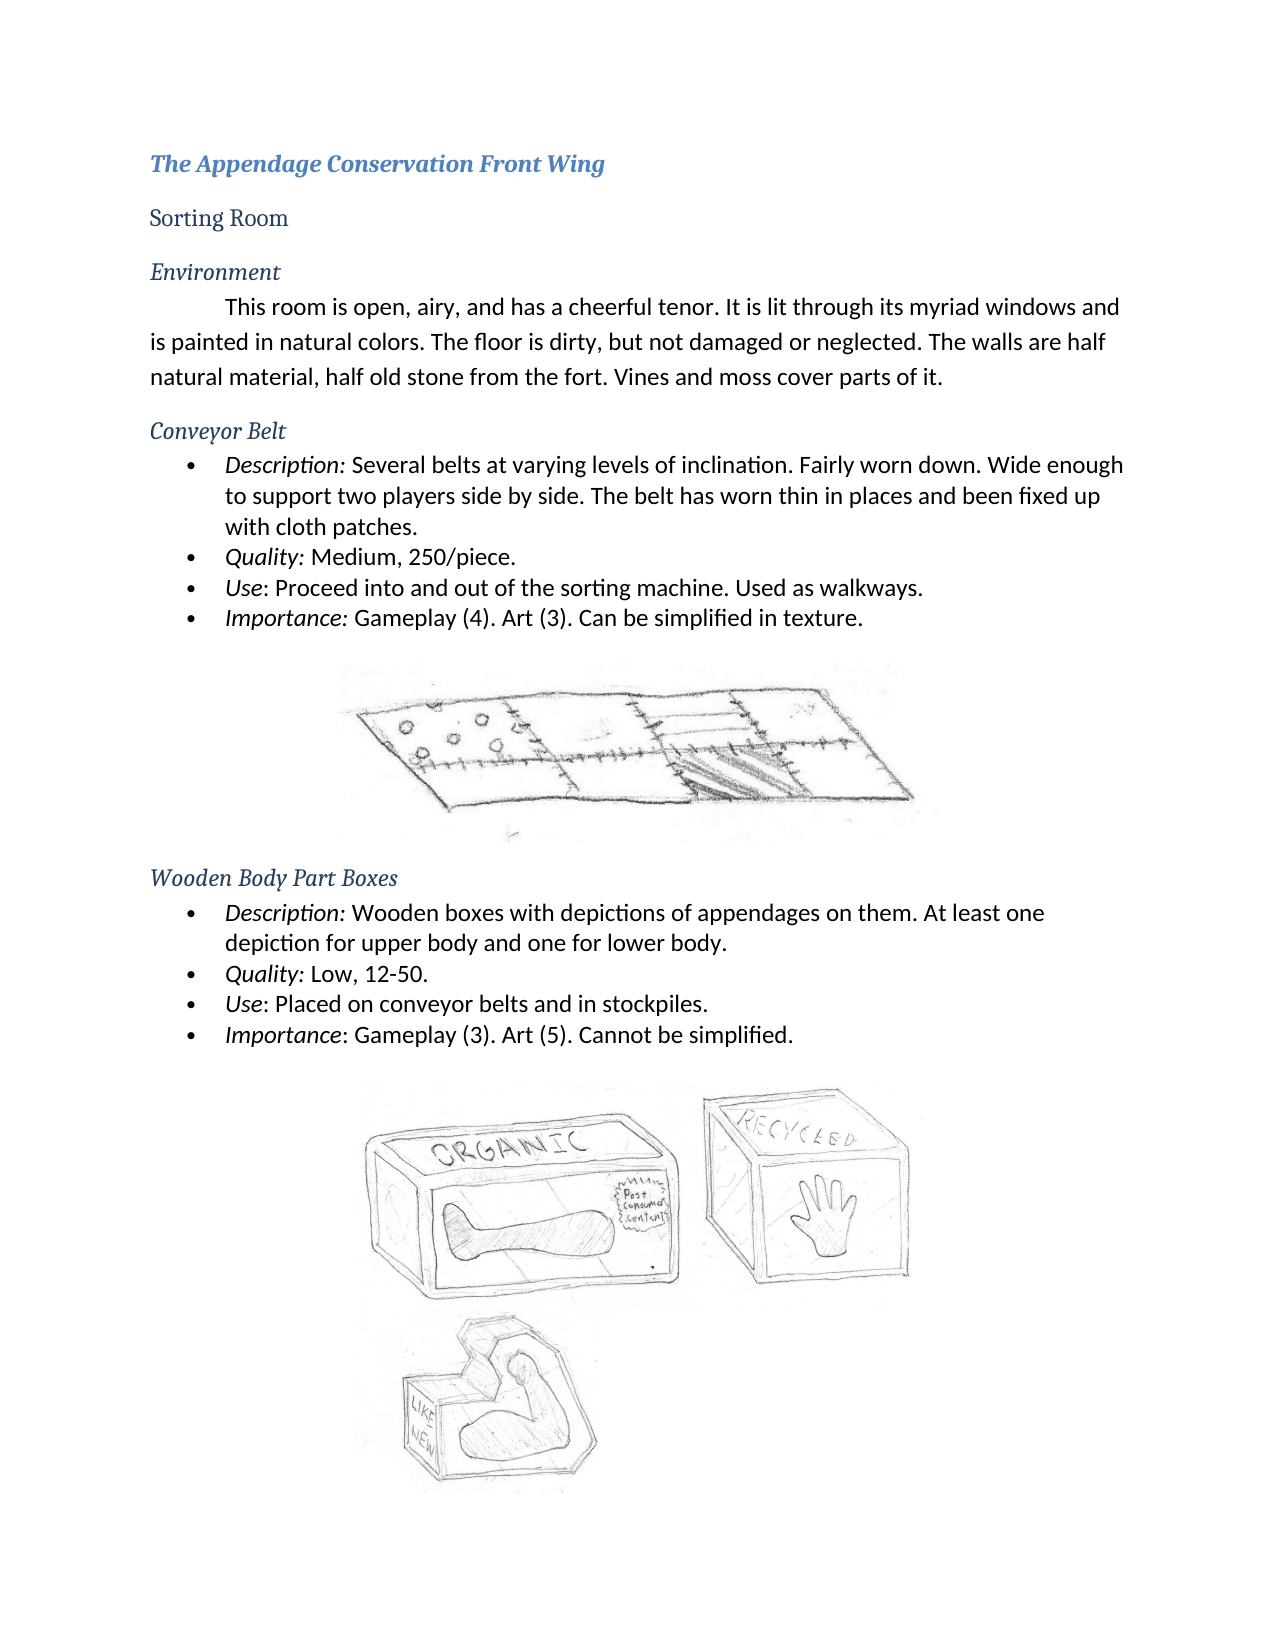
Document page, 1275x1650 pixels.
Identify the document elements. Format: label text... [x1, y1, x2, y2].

list Description: Several belts at varying levels of inclination. Fairly worn down. Wide enough to support two players side by side. The belt has worn thin in places and been fixed up with cloth patches. [187, 449, 1125, 541]
subtitle Environment [150, 258, 1125, 286]
subtitle Sorting Room [150, 204, 1125, 233]
picture [353, 1080, 922, 1494]
subtitle Conveyor Belt [150, 417, 1125, 445]
list Quality: Low, 12-50. [187, 958, 1125, 988]
list Quality: Medium, 250/piece. [187, 541, 1125, 572]
picture [336, 663, 939, 843]
list Importance: Gameplay (3). Art (5). Cannot be simplified. [187, 1019, 1125, 1049]
list Use: Placed on conveyor belts and in stockpiles. [187, 988, 1125, 1019]
text This room is open, airy, and has a cheerful tenor. It is lit through its myriad windows and is painted in natural colors. The floor is dirty, but not damaged or neglected. The walls are half natural material, half old stone from the fort. Vines and moss cover parts of it. [150, 291, 1125, 391]
list Use: Proceed into and out of the sorting machine. Used as walkways. [187, 572, 1125, 602]
list Importance: Gameplay (4). Art (3). Can be simplified in texture. [187, 602, 1125, 633]
subtitle The Appendage Conservation Front Wing [150, 150, 1125, 179]
subtitle Wooden Body Part Boxes [150, 864, 1125, 892]
list Description: Wooden boxes with depictions of appendages on them. At least one depiction for upper body and one for lower body. [187, 897, 1125, 958]
